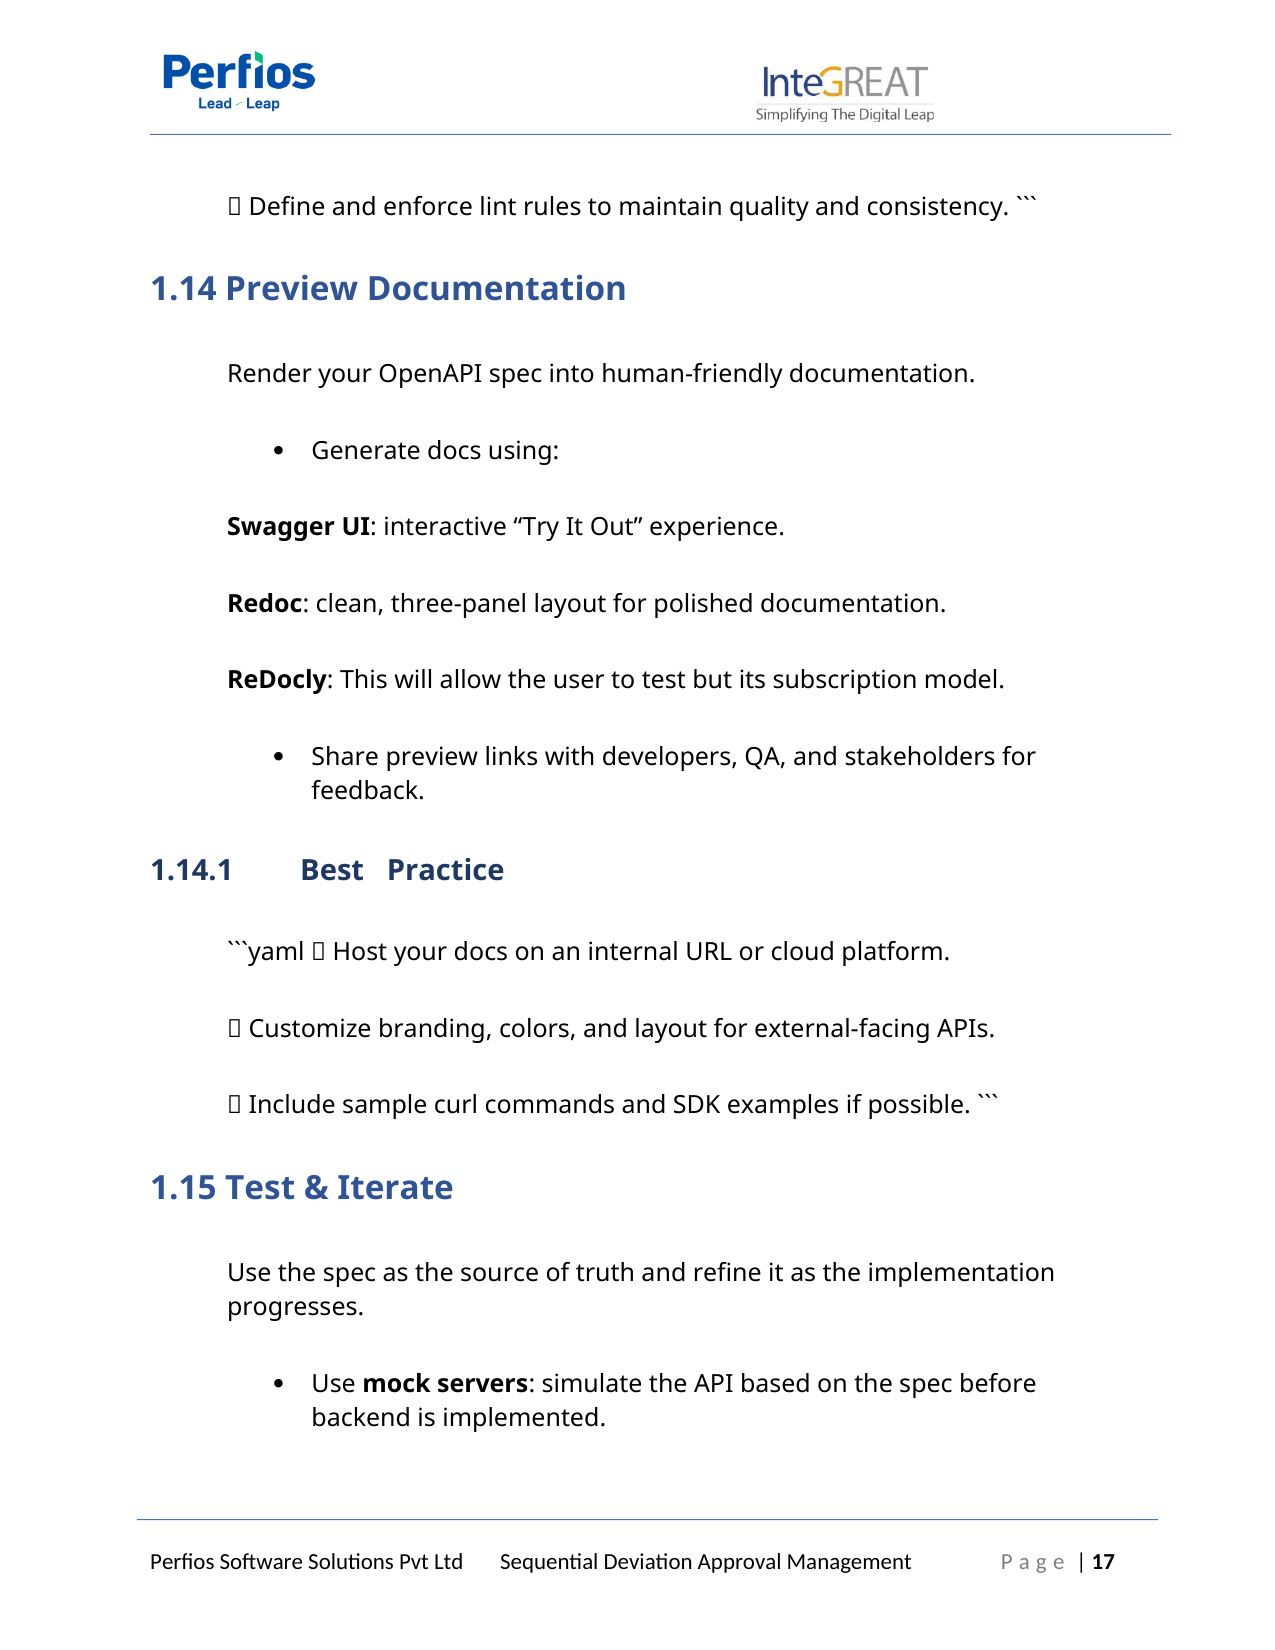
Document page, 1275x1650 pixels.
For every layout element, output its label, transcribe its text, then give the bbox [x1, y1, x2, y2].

subtitle Preview Documentation [150, 265, 1125, 310]
text ReDocly: This will allow the user to test but its subscription model. [227, 662, 1125, 696]
text Redoc: clean, three-panel layout for polished documentation. [227, 585, 1125, 619]
subtitle Best Practice [150, 849, 1125, 888]
text ✅ Define and enforce lint rules to maintain quality and consistency. ``` [227, 188, 1125, 222]
text Share preview links with developers, QA, and stakeholders for feedback. [274, 738, 1125, 806]
text Generate docs using: [274, 432, 1125, 467]
subtitle Test & Iterate [150, 1163, 1125, 1209]
text ```yaml ✅ Host your docs on an internal URL or cloud platform. [227, 934, 1125, 968]
text Swagger UI: interactive “Try It Out” experience. [227, 509, 1125, 543]
text Use the spec as the source of truth and refine it as the implementation progresses. [227, 1255, 1125, 1323]
text Render your OpenAPI spec into human-friendly documentation. [227, 356, 1125, 390]
text ✅ Customize branding, colors, and layout for external-facing APIs. [227, 1011, 1125, 1044]
text Use mock servers: simulate the API based on the spec before backend is implemented. [274, 1365, 1125, 1433]
text ✅ Include sample curl commands and SDK examples if possible. ``` [227, 1087, 1125, 1121]
